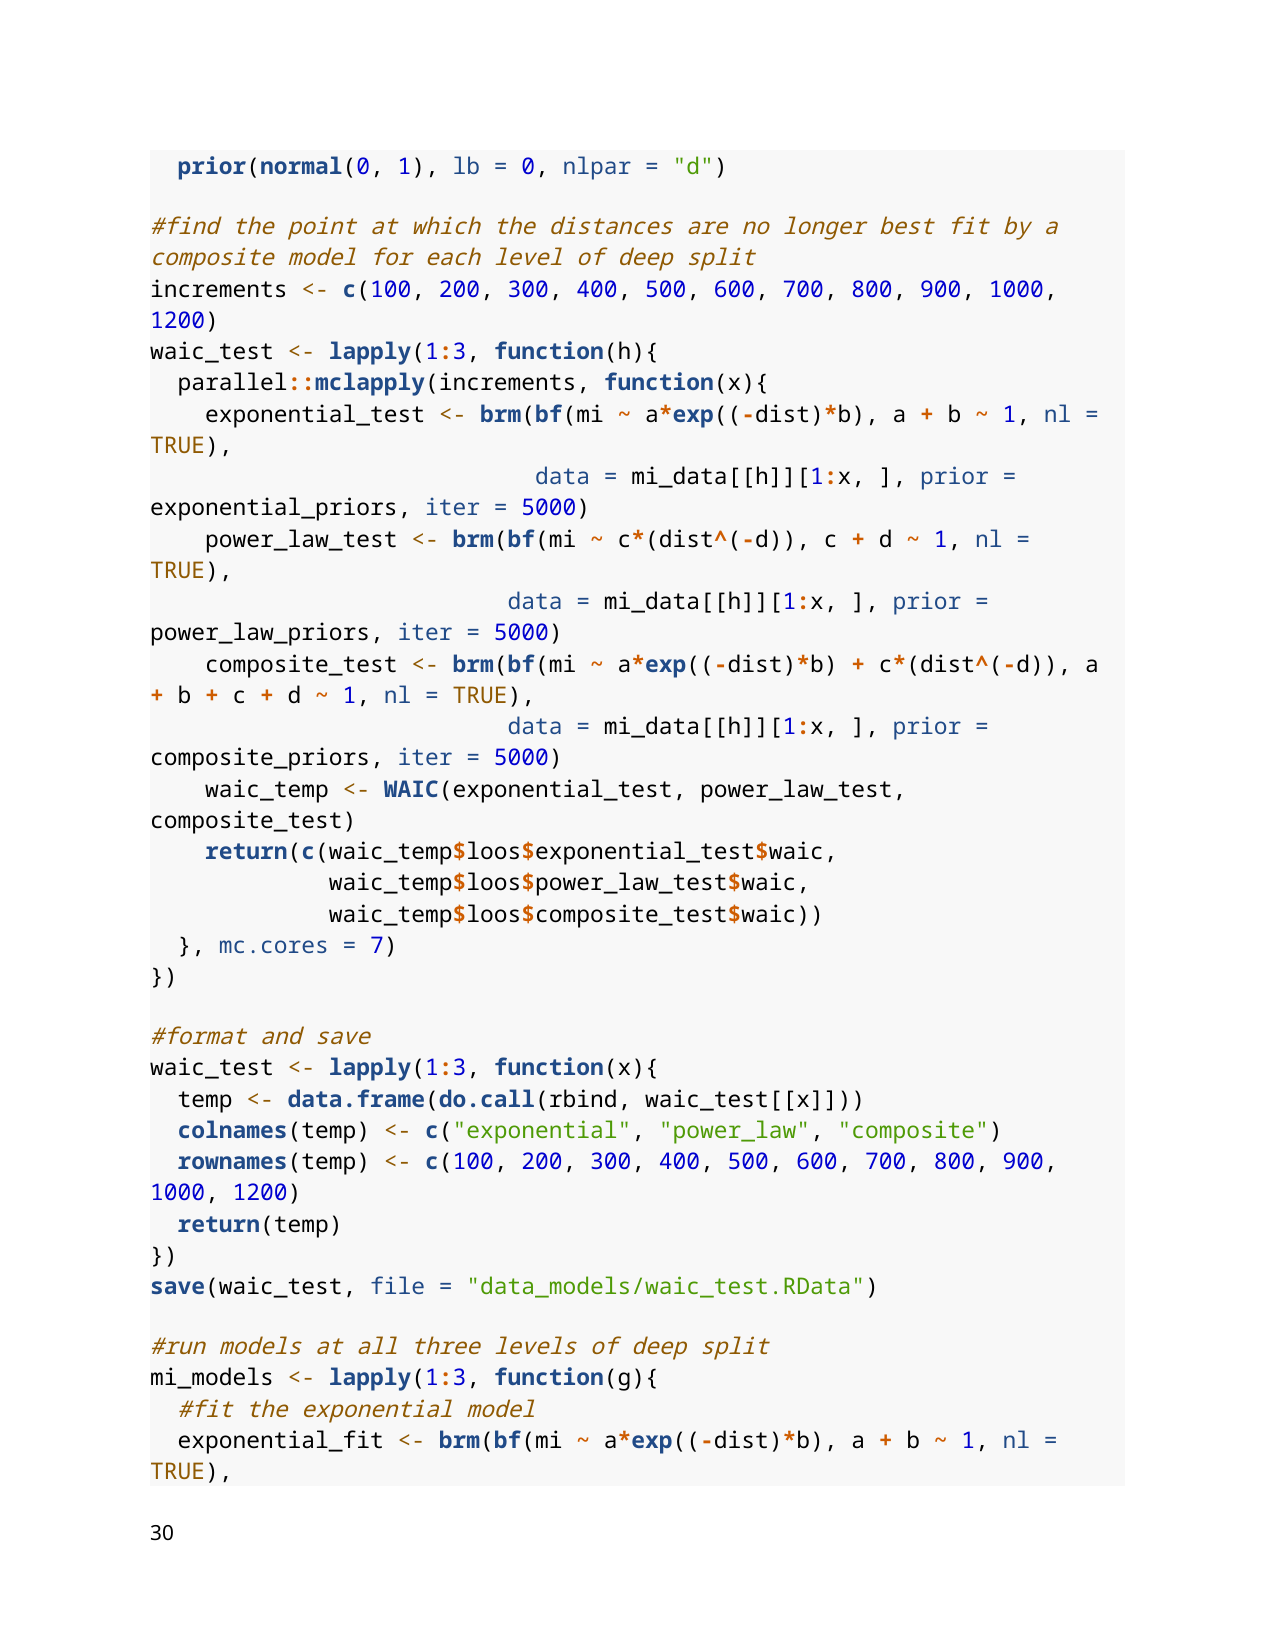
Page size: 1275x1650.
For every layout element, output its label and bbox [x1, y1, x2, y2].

text [150, 150, 1125, 1486]
